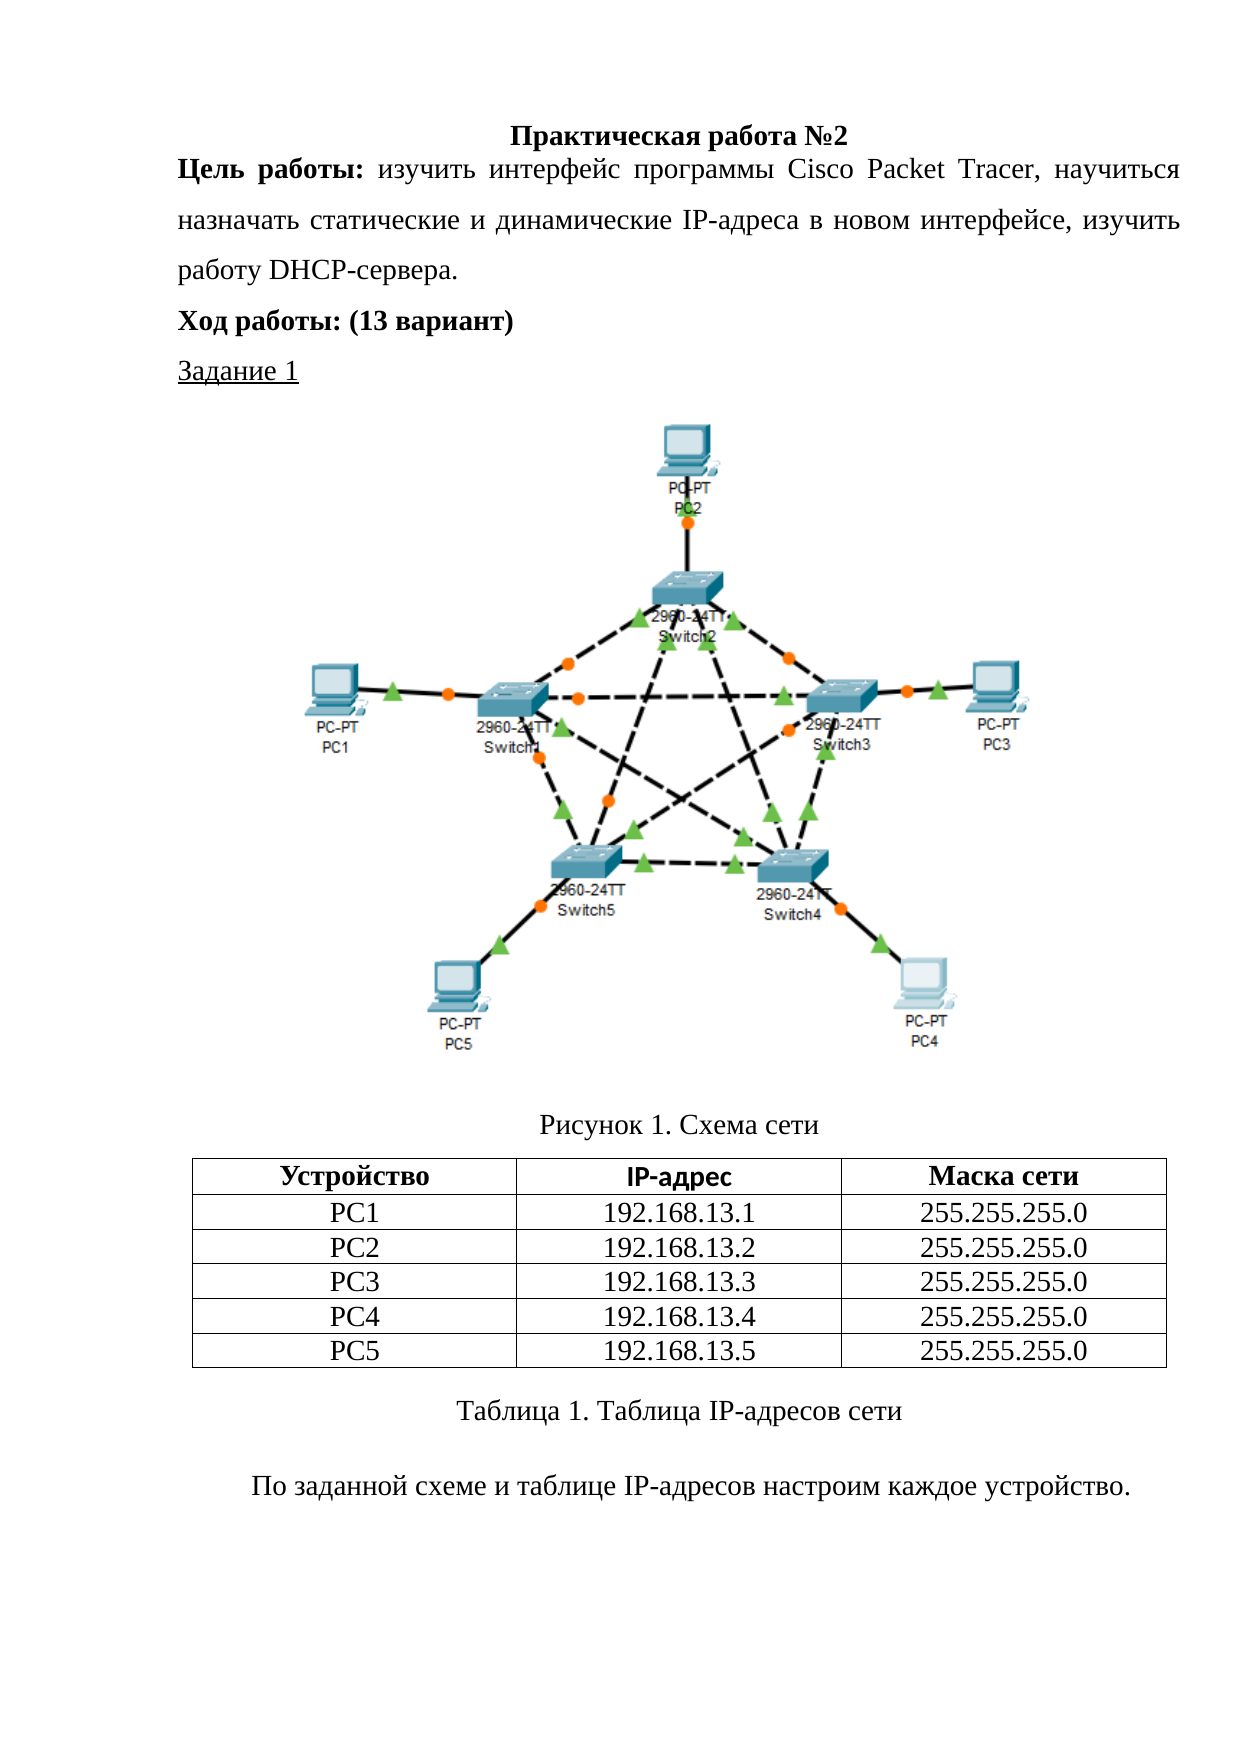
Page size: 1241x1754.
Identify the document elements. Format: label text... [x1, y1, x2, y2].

picture [191, 403, 1168, 1093]
table_cell PC2 [193, 1230, 516, 1263]
table_cell PC5 [193, 1334, 516, 1367]
table_cell 255.255.255.0 [842, 1299, 1166, 1332]
table_cell 192.168.13.3 [517, 1264, 841, 1298]
text Таблица 1. Таблица IP-адресов сети [177, 1393, 1181, 1427]
text Цель работы: изучить интерфейс программы Cisco Packet Tracer, научиться назначать статические и динамические IP-адреса в новом интерфейсе, изучить работу DHCP-сервера. [177, 152, 1181, 286]
table_cell PC4 [193, 1299, 516, 1332]
table_cell PC3 [193, 1264, 516, 1298]
table_cell 255.255.255.0 [842, 1264, 1166, 1298]
table_cell 192.168.13.4 [517, 1299, 841, 1332]
table_cell 255.255.255.0 [842, 1230, 1166, 1263]
table_header Устройство [193, 1159, 516, 1194]
text Рисунок 1. Схема сети [177, 1107, 1181, 1141]
text Практическая работа №2 [177, 118, 1181, 152]
table_header Маска сети [842, 1159, 1166, 1194]
table_cell 192.168.13.5 [517, 1334, 841, 1367]
text Задание 1 [177, 353, 1181, 386]
text По заданной схеме и таблице IP-адресов настроим каждое устройство. [177, 1468, 1181, 1502]
table_cell 255.255.255.0 [842, 1195, 1166, 1229]
table_cell 255.255.255.0 [842, 1334, 1166, 1367]
text Ход работы: (13 вариант) [177, 303, 1181, 336]
table_cell 192.168.13.1 [517, 1195, 841, 1229]
table_cell PC1 [193, 1195, 516, 1229]
table_header IP-адрес [517, 1159, 841, 1194]
table_cell 192.168.13.2 [517, 1230, 841, 1263]
